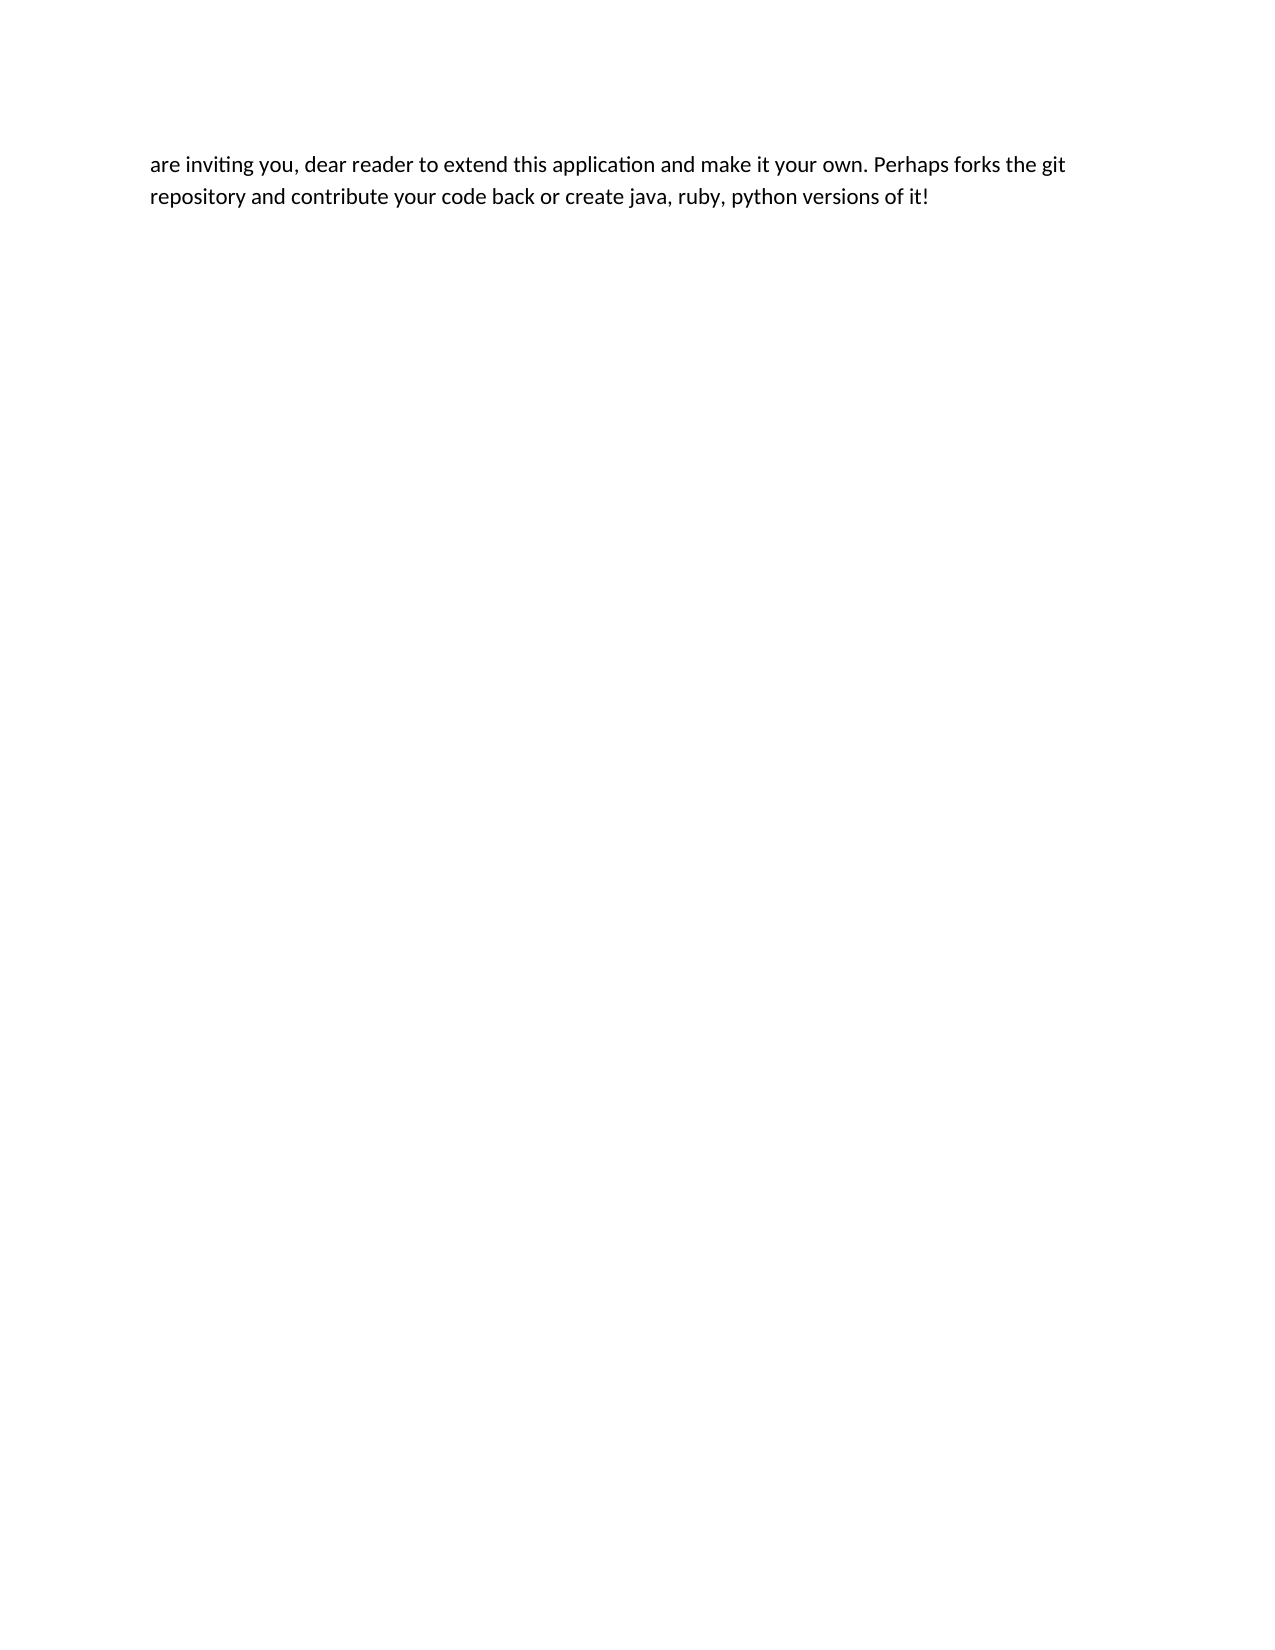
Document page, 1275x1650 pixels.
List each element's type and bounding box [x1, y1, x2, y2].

text [150, 150, 1125, 210]
